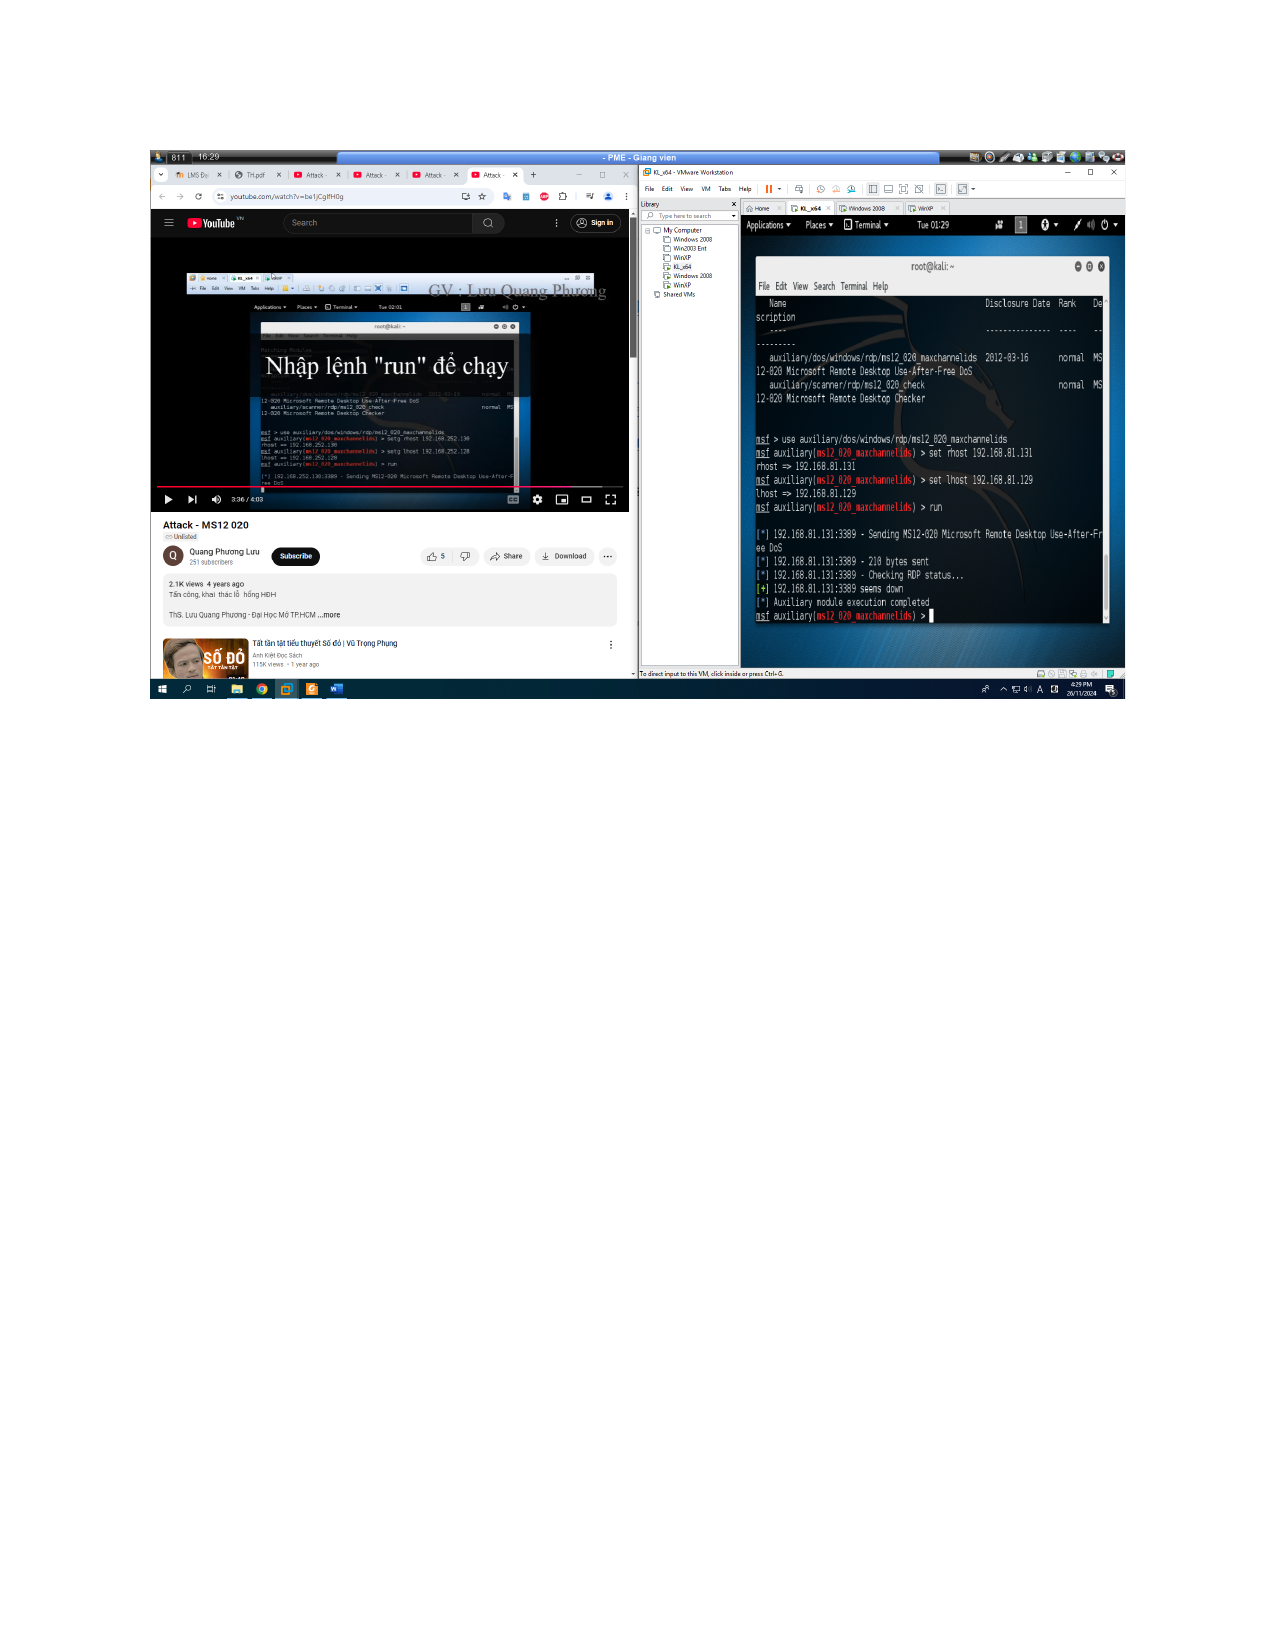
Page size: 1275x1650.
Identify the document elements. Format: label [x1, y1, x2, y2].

picture [232, 685, 242, 693]
picture [257, 684, 267, 694]
picture [150, 150, 1125, 699]
picture [331, 684, 342, 694]
picture [159, 686, 166, 692]
picture [307, 684, 317, 694]
